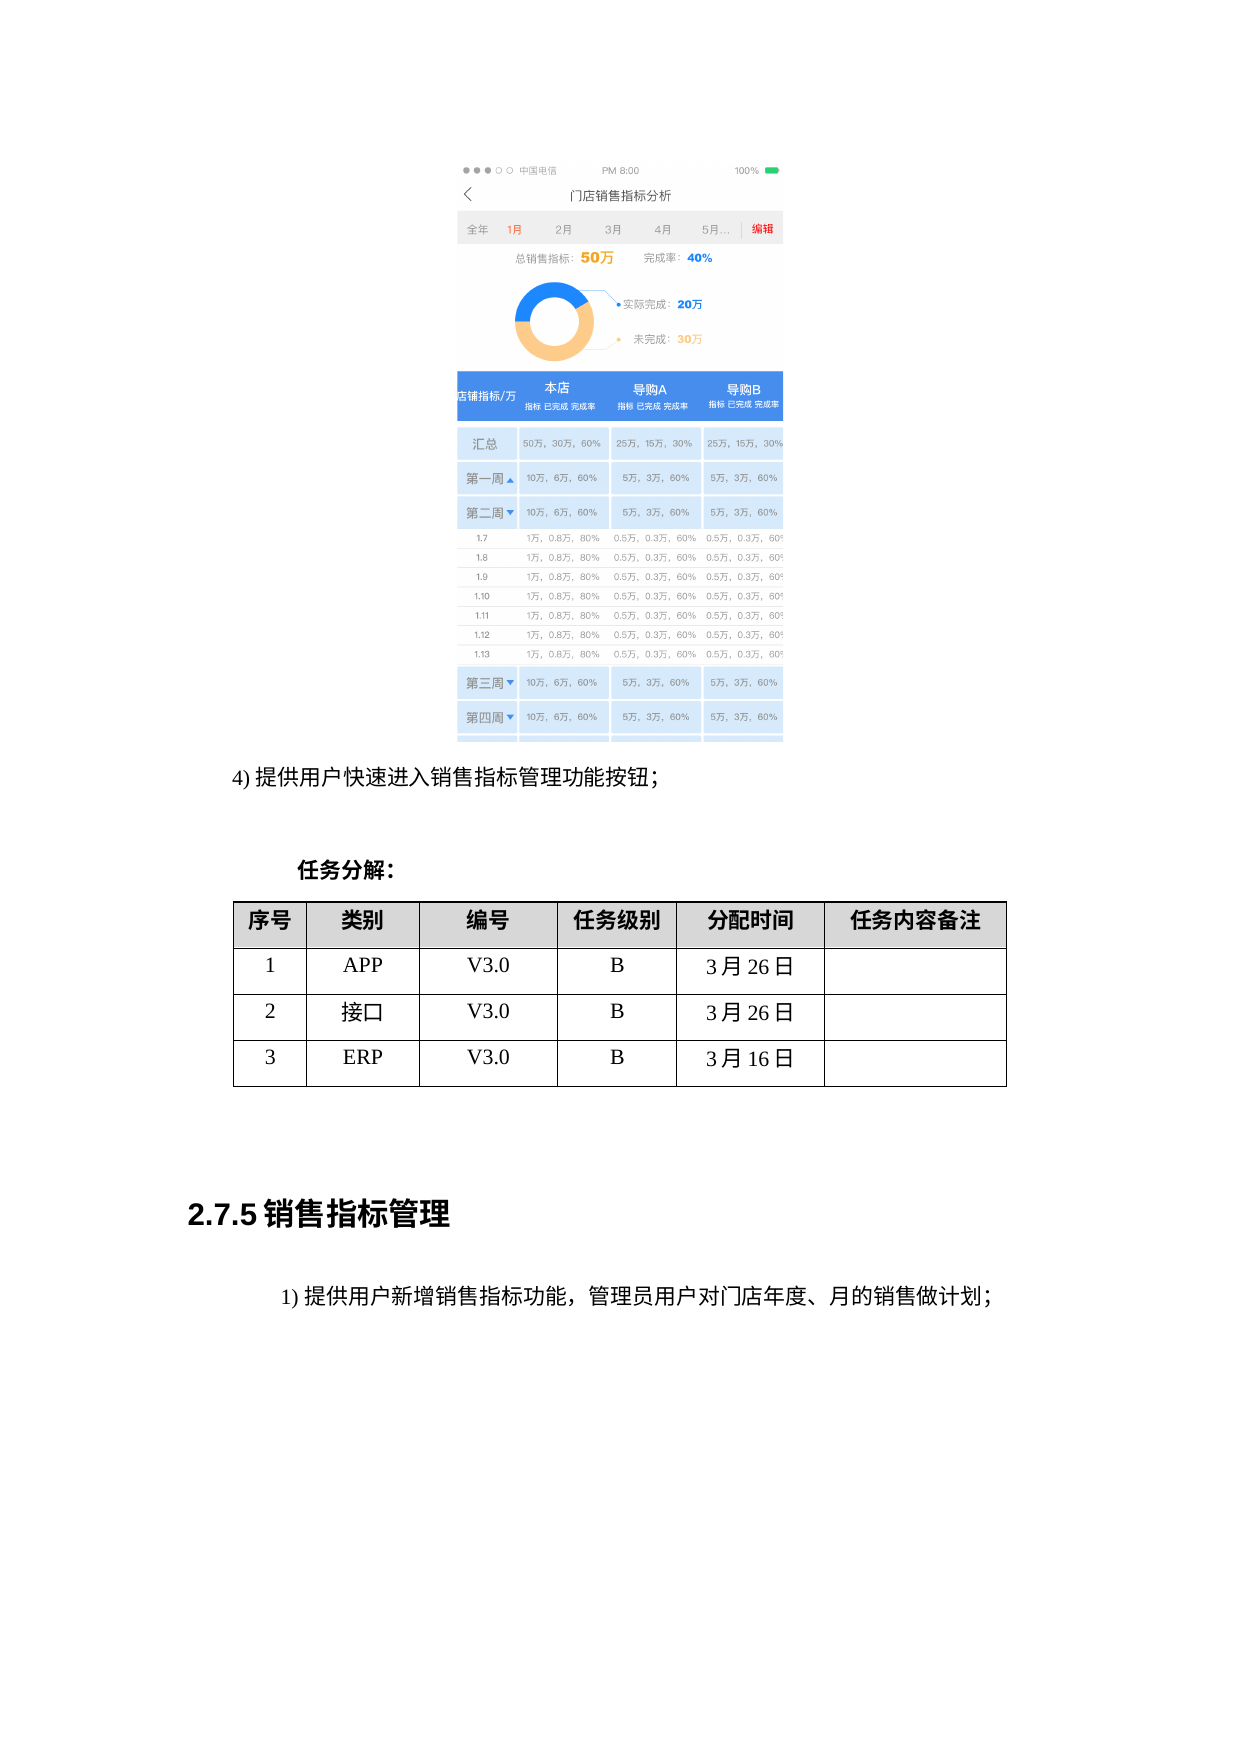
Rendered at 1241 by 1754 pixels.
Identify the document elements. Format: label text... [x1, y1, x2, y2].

table_header 任务级别 [558, 903, 676, 947]
table_cell 3月16日 [677, 1041, 824, 1086]
table_cell [825, 949, 1006, 993]
table_cell ERP [307, 1041, 419, 1086]
table_cell V3.0 [420, 1041, 557, 1086]
picture [457, 162, 784, 742]
table_cell 3月26日 [677, 949, 824, 993]
table_cell APP [307, 949, 419, 993]
table_header 任务内容备注 [825, 903, 1006, 947]
table_header 分配时间 [677, 903, 824, 947]
subtitle 2.7.5销售指标管理 [187, 1179, 1053, 1244]
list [232, 1279, 1053, 1311]
list 任务分解： [187, 853, 1053, 886]
table_cell 3 [234, 1041, 306, 1086]
table_cell 1 [234, 949, 306, 993]
list 提供用户快速进入销售指标管理功能按钮； [232, 759, 1053, 792]
table_header 编号 [420, 903, 557, 947]
table_cell V3.0 [420, 995, 557, 1039]
table_header 类别 [307, 903, 419, 947]
table_cell [825, 995, 1006, 1039]
table_cell [825, 1041, 1006, 1086]
table_header 序号 [234, 903, 306, 947]
table_cell 3月26日 [677, 995, 824, 1039]
table_cell B [558, 949, 676, 993]
table_cell B [558, 1041, 676, 1086]
table_cell B [558, 995, 676, 1039]
table_cell 接口 [307, 995, 419, 1039]
table_cell 2 [234, 995, 306, 1039]
table_cell V3.0 [420, 949, 557, 993]
